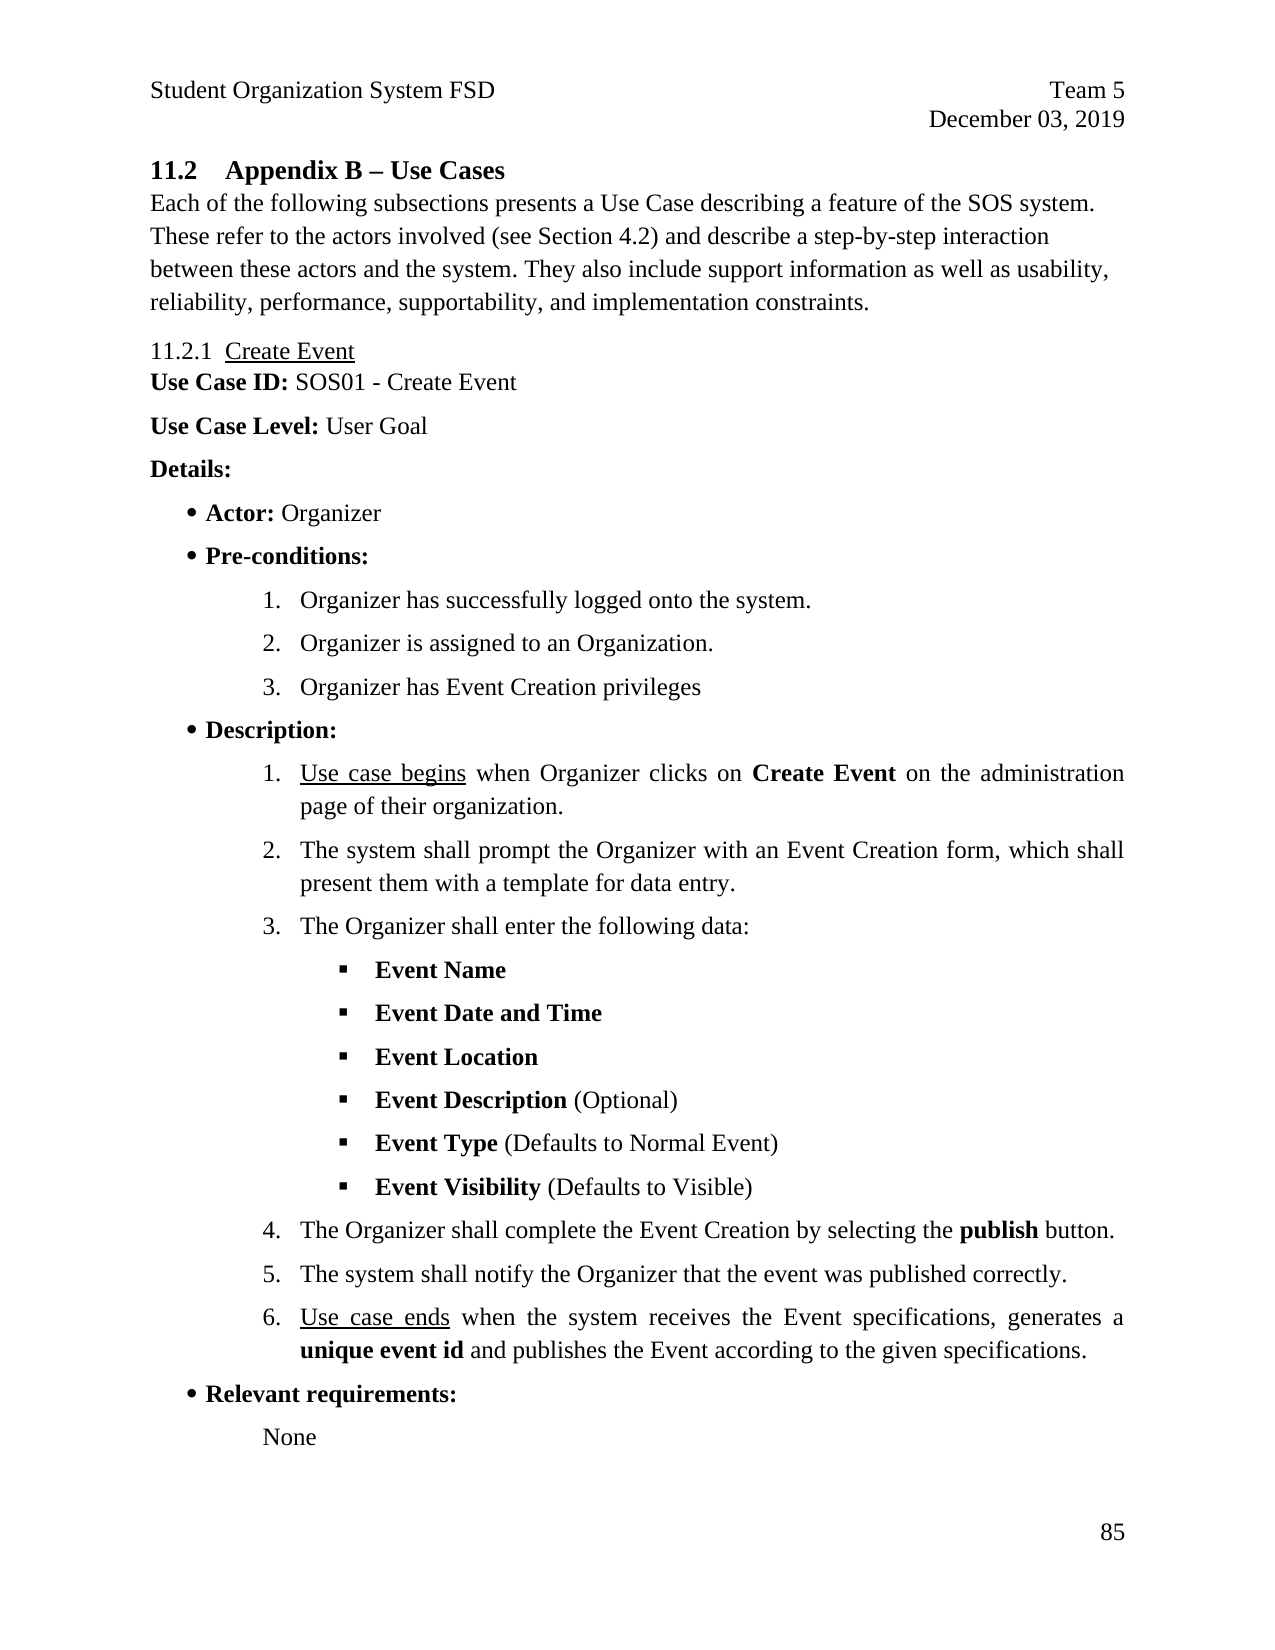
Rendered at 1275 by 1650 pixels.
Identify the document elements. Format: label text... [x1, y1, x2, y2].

list Organizer has successfully logged onto the system. [262, 585, 1125, 613]
subtitle Appendix B – Use Cases [150, 154, 1125, 185]
text Use Case Level: User Goal [150, 411, 1125, 440]
list Event Type (Defaults to Normal Event) [337, 1128, 1125, 1157]
text Use Case ID: SOS01 - Create Event [150, 367, 1125, 396]
list Description: [187, 715, 1125, 744]
list Pre-conditions: [187, 541, 1125, 570]
list Event Description (Optional) [337, 1085, 1125, 1114]
list Relevant requirements: [187, 1379, 1125, 1407]
list Event Date and Time [337, 998, 1125, 1027]
list Organizer is assigned to an Organization. [262, 628, 1125, 657]
list The Organizer shall complete the Event Creation by selecting the publish button. [262, 1215, 1125, 1244]
list Event Visibility (Defaults to Visible) [337, 1172, 1125, 1201]
text Details: [150, 454, 1125, 483]
list The system shall prompt the Organizer with an Event Creation form, which shall present them with a template for data entry. [262, 835, 1125, 897]
text None [225, 1422, 1125, 1451]
list Event Name [337, 955, 1125, 983]
list Use case begins when Organizer clicks on Create Event on the administration page of their organization. [262, 758, 1125, 820]
list The system shall notify the Organizer that the event was published correctly. [262, 1259, 1125, 1288]
list Event Location [337, 1042, 1125, 1070]
list The Organizer shall enter the following data: [262, 911, 1125, 940]
text Each of the following subsections presents a Use Case describing a feature of the SOS system. These refer to the actors involved (see Section 4.2) and describe a step-by-step interaction between these actors and the system. They also include support information as well as usability, reliability, performance, supportability, and implementation constraints. [150, 188, 1125, 316]
subtitle Create Event [150, 336, 1125, 365]
list Organizer has Event Creation privileges [262, 672, 1125, 700]
list Actor: Organizer [187, 498, 1125, 527]
list Use case ends when the system receives the Event specifications, generates a unique event id and publishes the Event according to the given specifications. [262, 1302, 1125, 1364]
